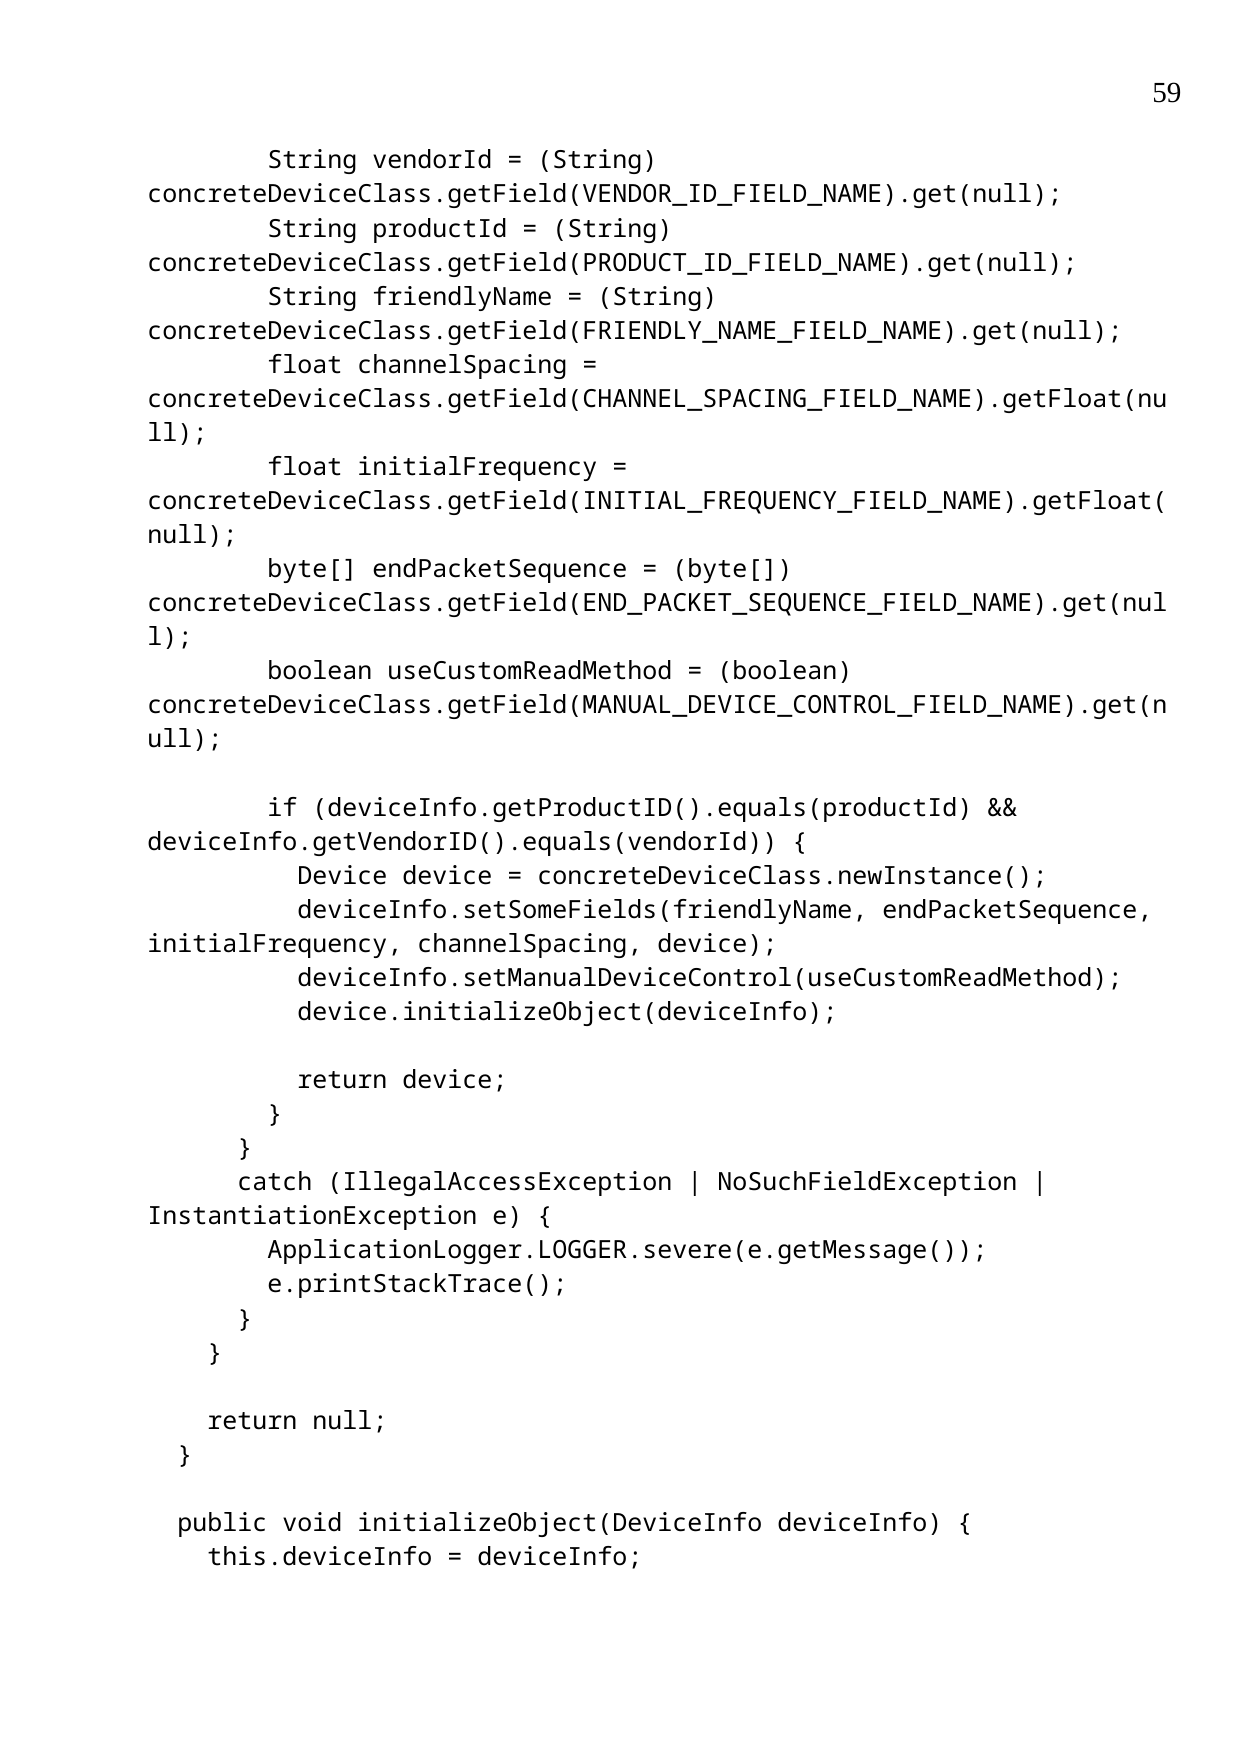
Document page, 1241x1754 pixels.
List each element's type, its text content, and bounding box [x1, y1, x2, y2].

text float channelSpacing = concreteDeviceClass.getField(CHANNEL_SPACING_FIELD_NAME).getFloat(null); [147, 346, 1181, 449]
text ApplicationLogger.LOGGER.severe(e.getMessage()); [147, 1232, 1181, 1266]
text String vendorId = (String) concreteDeviceClass.getField(VENDOR_ID_FIELD_NAME).get(null); [147, 142, 1181, 210]
text } [147, 1436, 1181, 1471]
text } [147, 1130, 1181, 1164]
text deviceInfo.setSomeFields(friendlyName, endPacketSequence, initialFrequency, channelSpacing, device); [147, 891, 1181, 959]
text if (deviceInfo.getProductID().equals(productId) && deviceInfo.getVendorID().equals(vendorId)) { [147, 789, 1181, 857]
text String productId = (String) concreteDeviceClass.getField(PRODUCT_ID_FIELD_NAME).get(null); [147, 210, 1181, 278]
text } [147, 1096, 1181, 1130]
text byte[] endPacketSequence = (byte[]) concreteDeviceClass.getField(END_PACKET_SEQUENCE_FIELD_NAME).get(null); [147, 551, 1181, 653]
text device.initializeObject(deviceInfo); [147, 994, 1181, 1028]
text float initialFrequency = concreteDeviceClass.getField(INITIAL_FREQUENCY_FIELD_NAME).getFloat(null); [147, 449, 1181, 551]
text catch (IllegalAccessException | NoSuchFieldException | InstantiationException e) { [147, 1164, 1181, 1232]
text this.deviceInfo = deviceInfo; [147, 1539, 1181, 1573]
text deviceInfo.setManualDeviceControl(useCustomReadMethod); [147, 959, 1181, 994]
text } [147, 1300, 1181, 1334]
text return device; [147, 1062, 1181, 1096]
text } [147, 1334, 1181, 1368]
text public void initializeObject(DeviceInfo deviceInfo) { [147, 1504, 1181, 1539]
text String friendlyName = (String) concreteDeviceClass.getField(FRIENDLY_NAME_FIELD_NAME).get(null); [147, 278, 1181, 346]
text e.printStackTrace(); [147, 1266, 1181, 1300]
text Device device = concreteDeviceClass.newInstance(); [147, 857, 1181, 891]
text return null; [147, 1402, 1181, 1436]
text boolean useCustomReadMethod = (boolean) concreteDeviceClass.getField(MANUAL_DEVICE_CONTROL_FIELD_NAME).get(null); [147, 653, 1181, 755]
